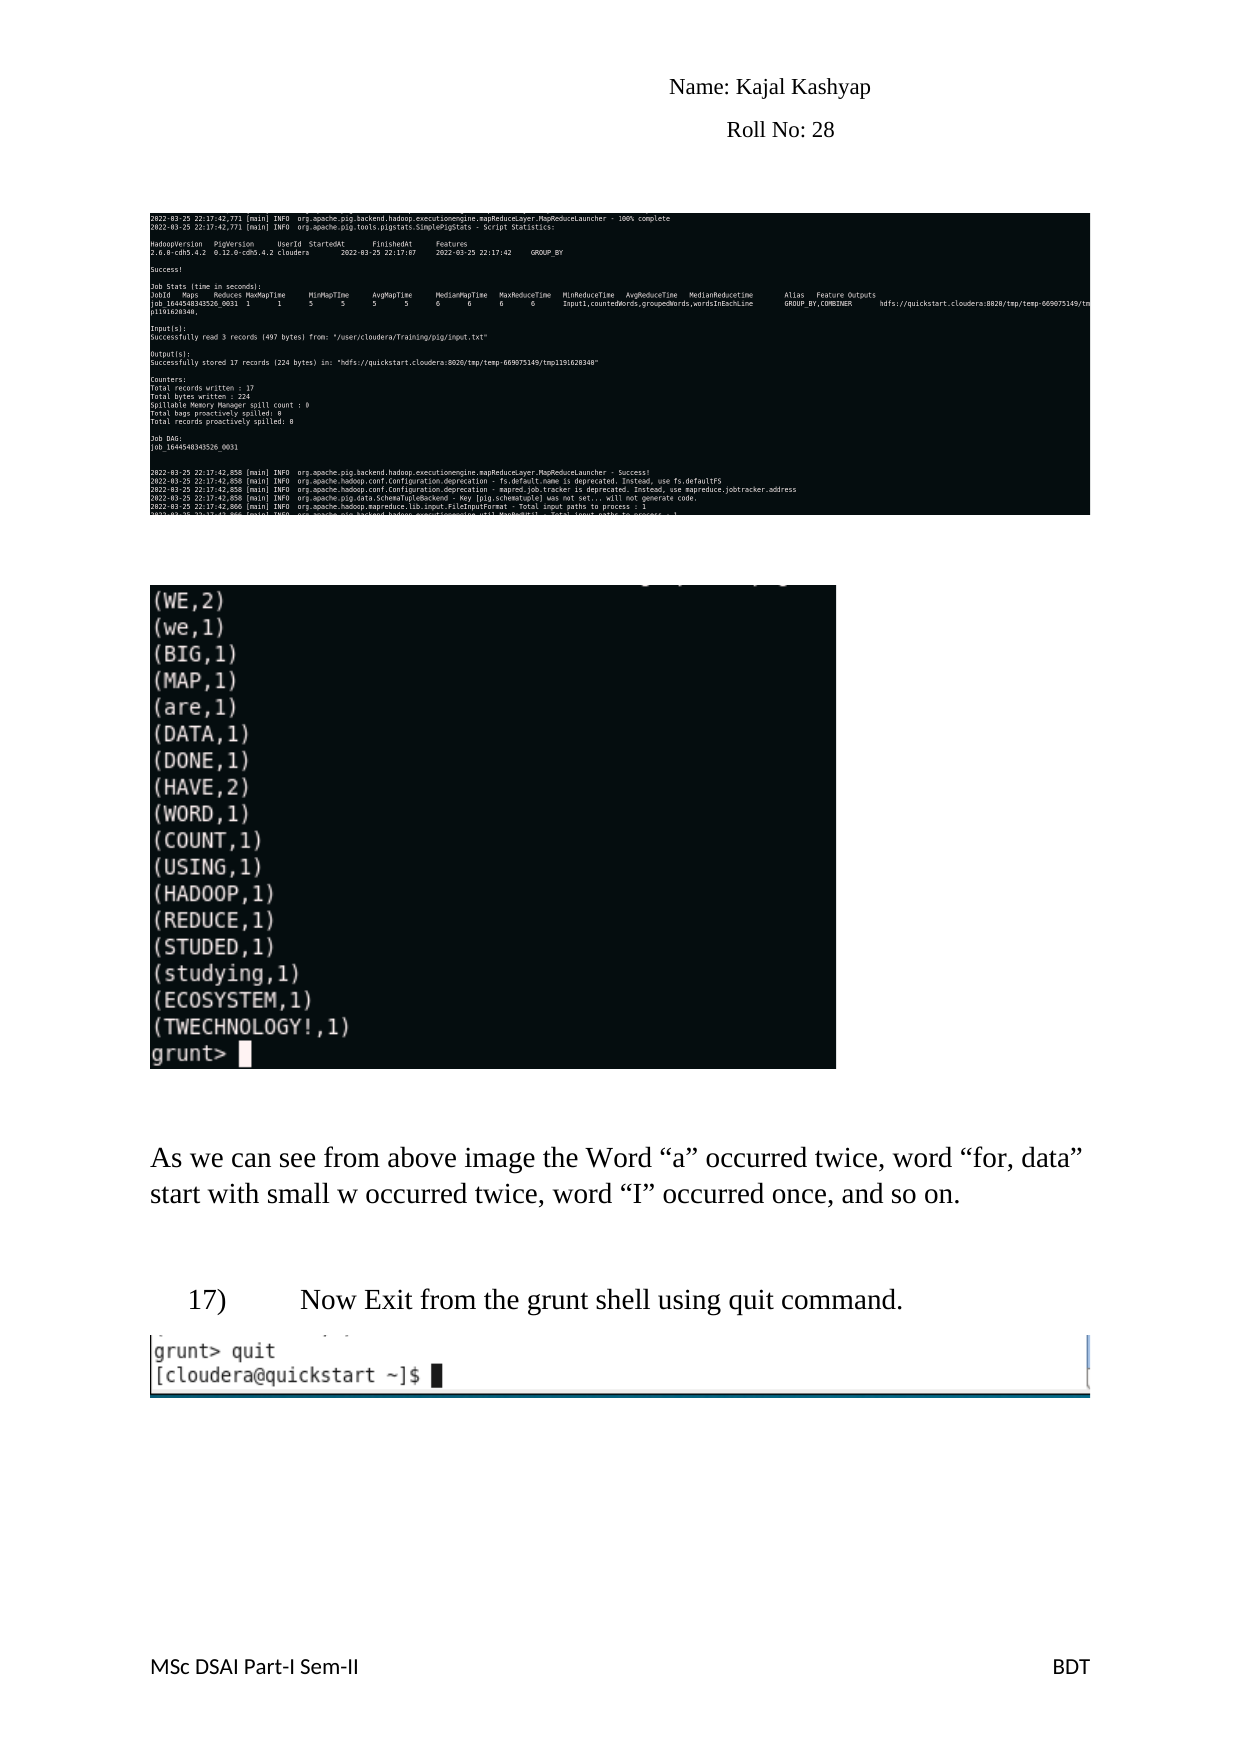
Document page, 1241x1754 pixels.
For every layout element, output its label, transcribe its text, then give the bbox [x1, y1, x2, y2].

picture [150, 213, 1091, 515]
picture [150, 1335, 1091, 1394]
picture [150, 585, 837, 1069]
text As we can see from above image the Word “a” occurred twice, word “for, data” start with small w occurred twice, word “I” occurred once, and so on. [150, 1140, 1090, 1210]
list Now Exit from the grunt shell using quit command. [187, 1282, 1090, 1316]
